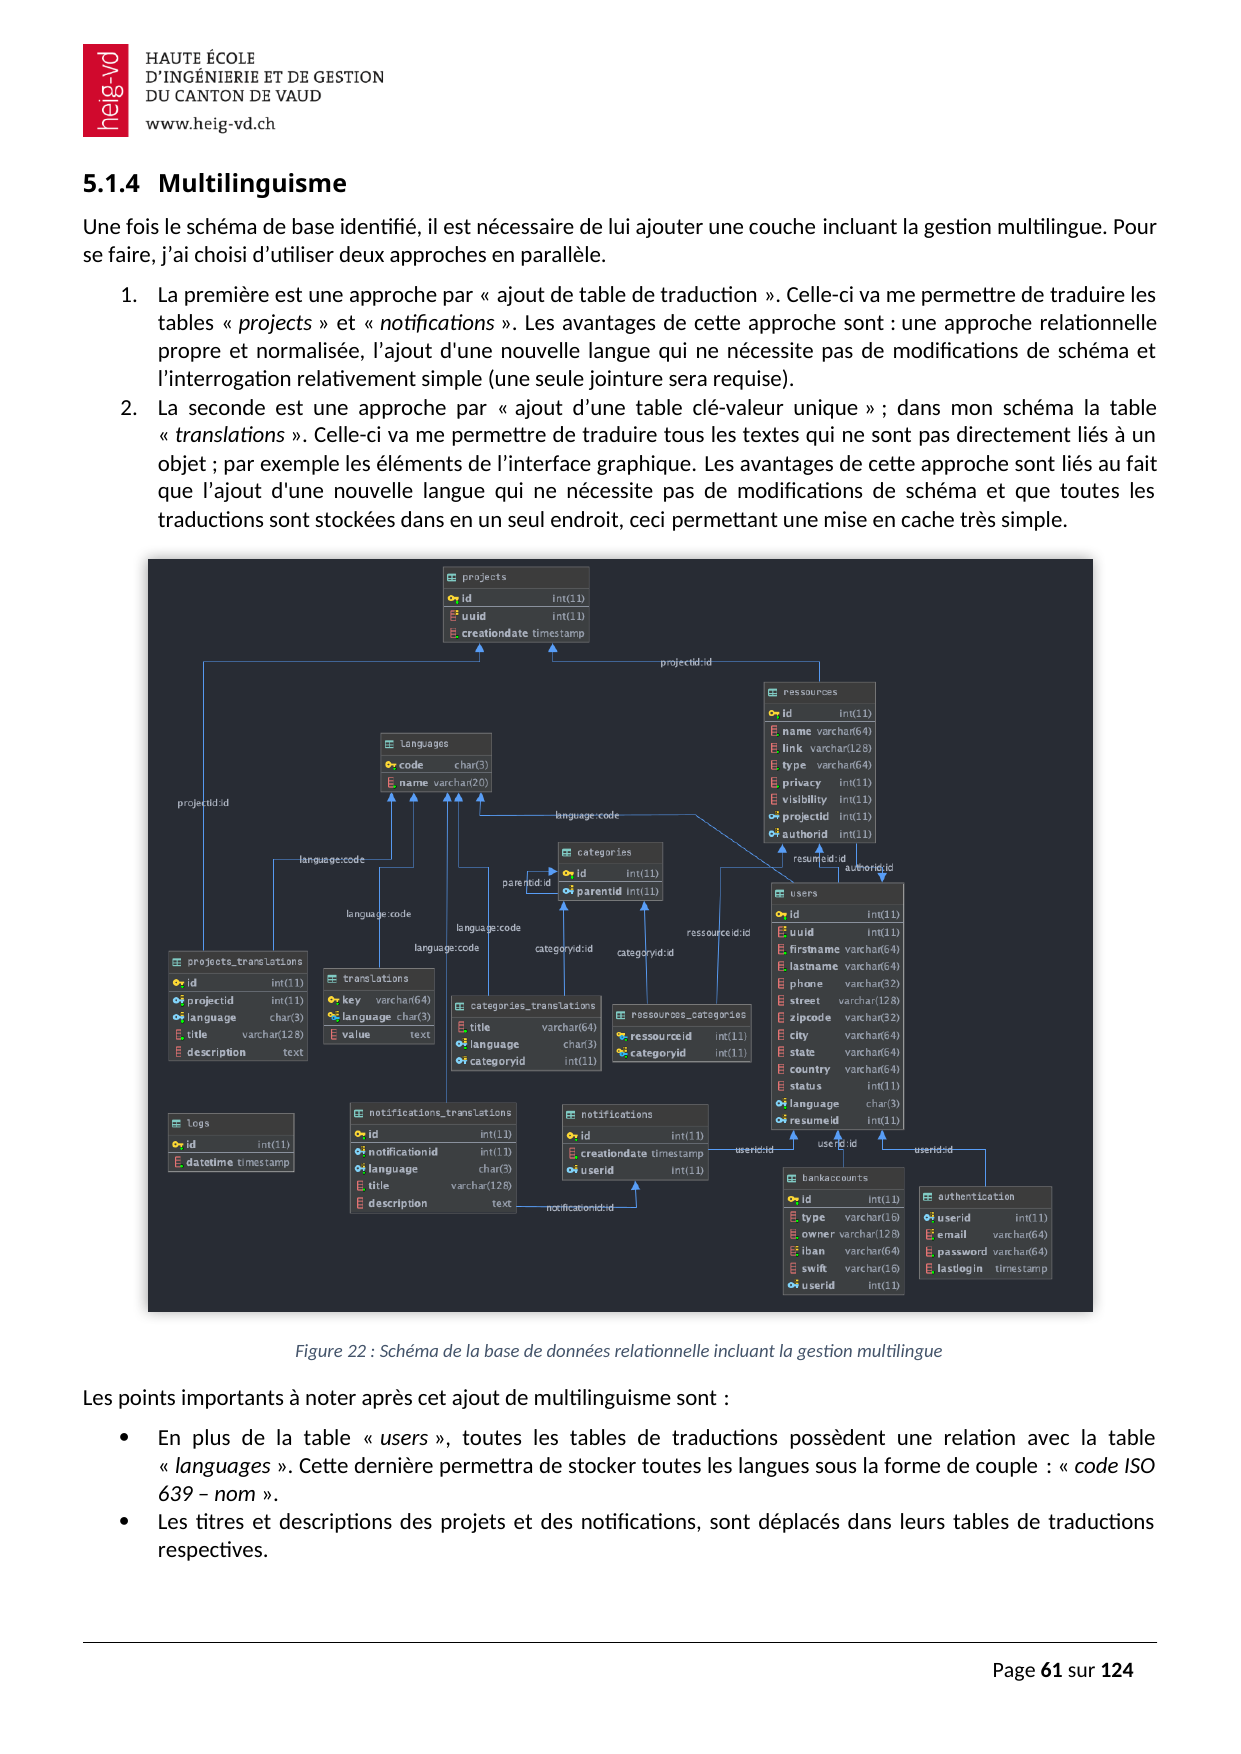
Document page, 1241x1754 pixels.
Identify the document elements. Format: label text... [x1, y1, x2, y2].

list La seconde est une approche par « ajout d’une table clé-valeur unique » ; dans mon schéma la table « translations ». Celle-ci va me permettre de traduire tous les textes qui ne sont pas directement liés à un objet ; par exemple les éléments de l’interface graphique. Les avantages de cette approche sont liés au fait que l’ajout d'une nouvelle langue qui ne nécessite pas de modifications de schéma et que toutes les traductions sont stockées dans en un seul endroit, ceci permettant une mise en cache très simple. [120, 393, 1157, 533]
text Les points importants à noter après cet ajout de multilinguisme sont : [83, 1383, 1157, 1411]
text Une fois le schéma de base identifié, il est nécessaire de lui ajouter une couche incluant la gestion multilingue. Pour se faire, j’ai choisi d’utiliser deux approches en parallèle. [83, 212, 1157, 268]
list Les titres et descriptions des projets et des notifications, sont déplacés dans leurs tables de traductions respectives. [120, 1507, 1157, 1563]
picture [83, 44, 384, 137]
subtitle Multilinguisme [83, 165, 1157, 199]
picture [148, 559, 1093, 1312]
list La première est une approche par « ajout de table de traduction ». Celle-ci va me permettre de traduire les tables « projects » et « notifications ». Les avantages de cette approche sont : une approche relationnelle propre et normalisée, l’ajout d'une nouvelle langue qui ne nécessite pas de modifications de schéma et l’interrogation relativement simple (une seule jointure sera requise). [120, 281, 1157, 393]
text Figure 22 : Schéma de la base de données relationnelle incluant la gestion multilingue [83, 1339, 1157, 1362]
list En plus de la table « users », toutes les tables de traductions possèdent une relation avec la table « languages ». Cette dernière permettra de stocker toutes les langues sous la forme de couple : « code ISO 639 – nom ». [120, 1423, 1157, 1507]
